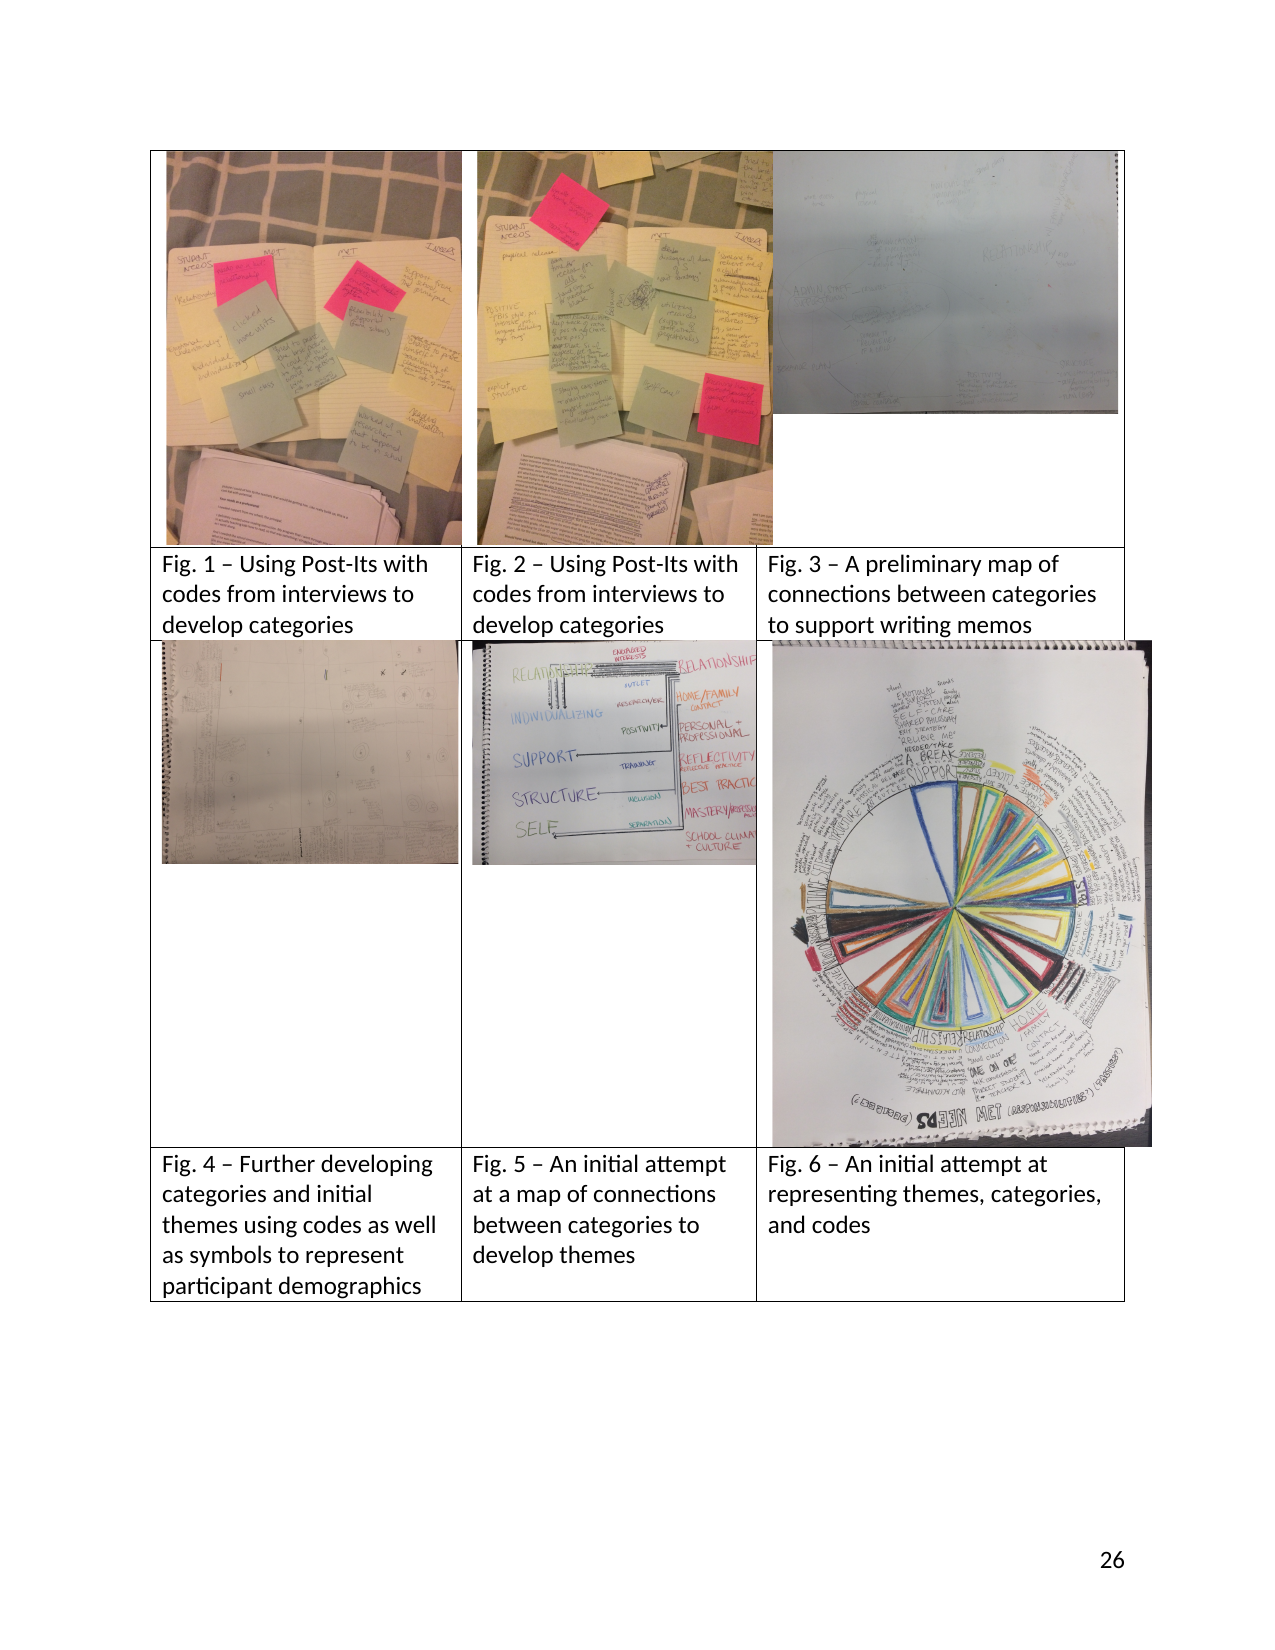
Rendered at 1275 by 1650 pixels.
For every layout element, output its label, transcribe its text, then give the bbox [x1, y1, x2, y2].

table_cell [757, 641, 772, 1147]
table_header [757, 151, 1124, 547]
table_cell Fig. 2 – Using Post-Its with codes from interviews to develop categories [462, 548, 756, 640]
picture [773, 641, 1152, 1147]
table_header [462, 151, 756, 547]
table_cell Fig. 3 – A preliminary map of connections between categories to support writing memos [757, 548, 1124, 640]
picture [472, 640, 757, 865]
picture [161, 640, 459, 864]
table_cell [151, 641, 461, 1147]
picture [167, 152, 462, 545]
table_cell Fig. 6 – An initial attempt at representing themes, categories, and codes [757, 1148, 1124, 1301]
table_cell Fig. 5 – An initial attempt at a map of connections between categories to develop themes [462, 1148, 756, 1301]
table_header [151, 151, 461, 547]
table_cell Fig. 1 – Using Post-Its with codes from interviews to develop categories [151, 548, 461, 640]
table_cell Fig. 4 – Further developing categories and initial themes using codes as well as symbols to represent participant demographics [151, 1148, 461, 1301]
table_cell [462, 641, 756, 1147]
picture [478, 151, 1119, 545]
